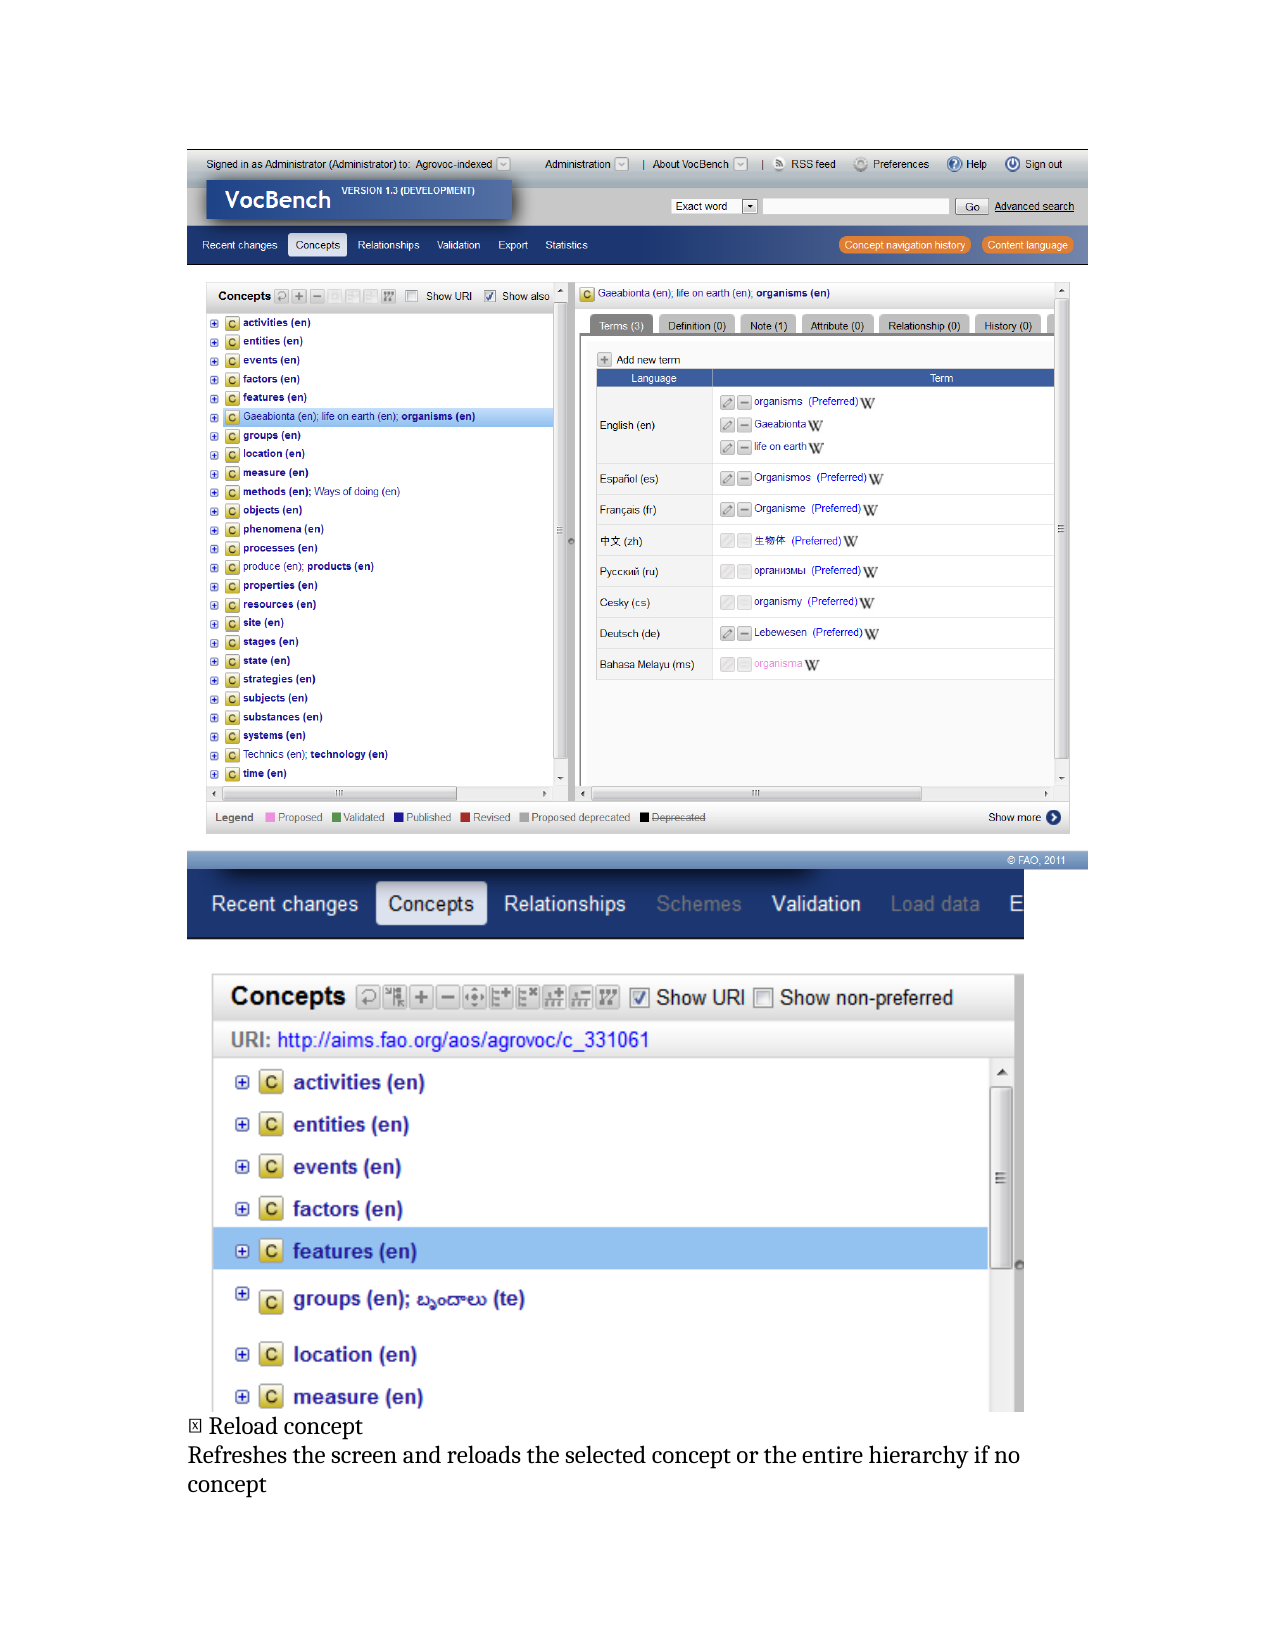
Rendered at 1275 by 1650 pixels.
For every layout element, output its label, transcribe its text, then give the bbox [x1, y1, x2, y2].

picture [187, 149, 1088, 1412]
list Refreshes the screen and reloads the selected concept or the entire hierarchy if no concept [187, 1441, 1087, 1498]
list  Reload concept [187, 1412, 1087, 1441]
